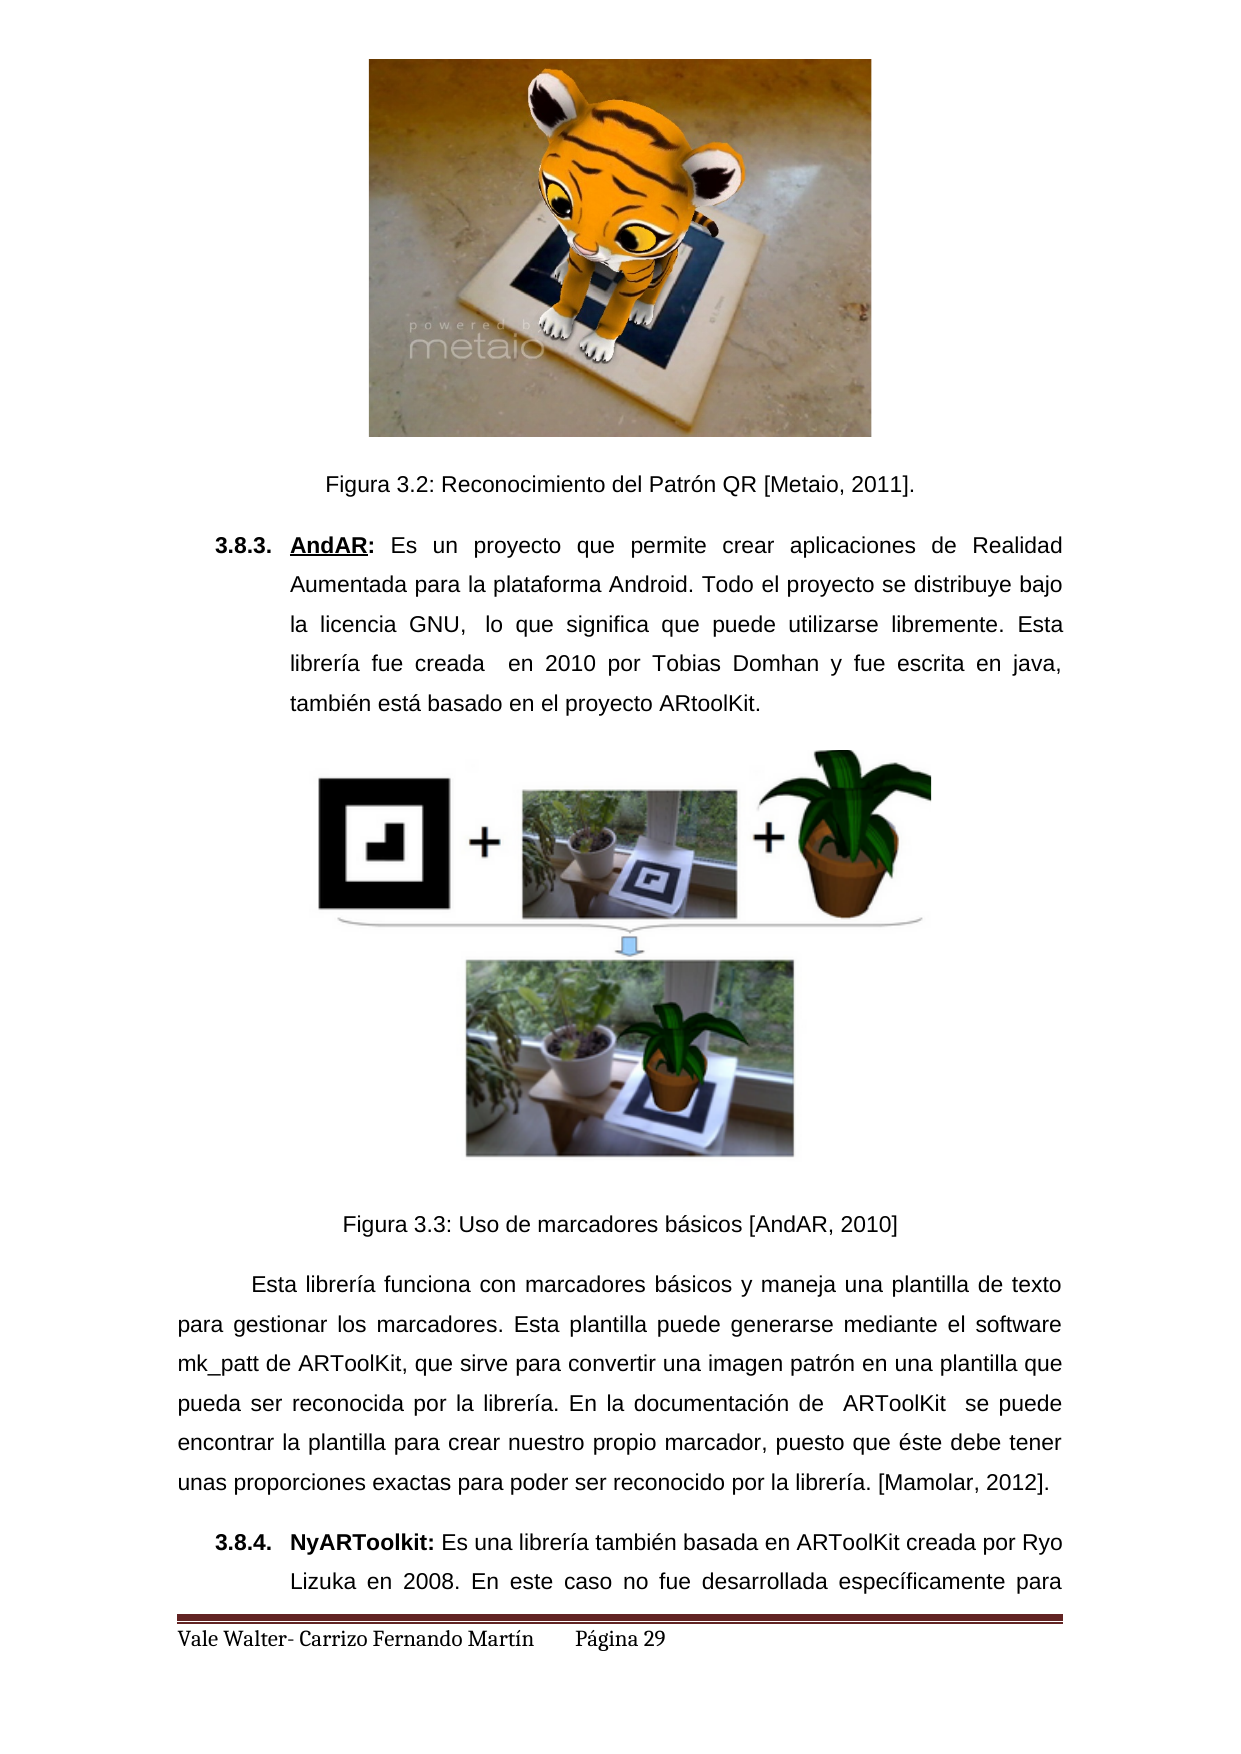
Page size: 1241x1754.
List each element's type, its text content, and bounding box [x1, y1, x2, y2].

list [215, 1529, 1063, 1594]
text Figura 3.2: Reconocimiento del Patrón QR [Metaio, 2011]. [838, 471, 1063, 498]
picture [368, 59, 872, 437]
text Esta librería funciona con marcadores básicos y maneja una plantilla de texto para gestionar los marcadores. Esta plantilla puede generarse mediante el software mk_patt de ARToolKit, que sirve para convertir una imagen patrón en una plantilla que pueda ser reconocida por la librería. En la documentación de ARToolKit se puede encontrar la plantilla para crear nuestro propio marcador, puesto que éste debe tener unas proporciones exactas para poder ser reconocido por la librería. [Mamolar, 2012]. [177, 1271, 1063, 1495]
list AndAR: Es un proyecto que permite crear aplicaciones de Realidad Aumentada para la plataforma Android. Todo el proyecto se distribuye bajo la licencia GNU, lo que significa que puede utilizarse libremente. Esta librería fue creada en 2010 por Tobias Domhan y fue escrita en java, también está basado en el proyecto ARtoolKit. [215, 532, 1063, 716]
text Figura 3.2: Reconocimiento del Patrón QR [Metaio, 2011]. [177, 471, 770, 498]
picture [308, 750, 932, 1176]
text Figura 3.3: Uso de marcadores básicos [AndAR, 2010] [828, 1211, 1063, 1237]
text Figura 3.3: Uso de marcadores básicos [AndAR, 2010] [177, 1211, 755, 1237]
